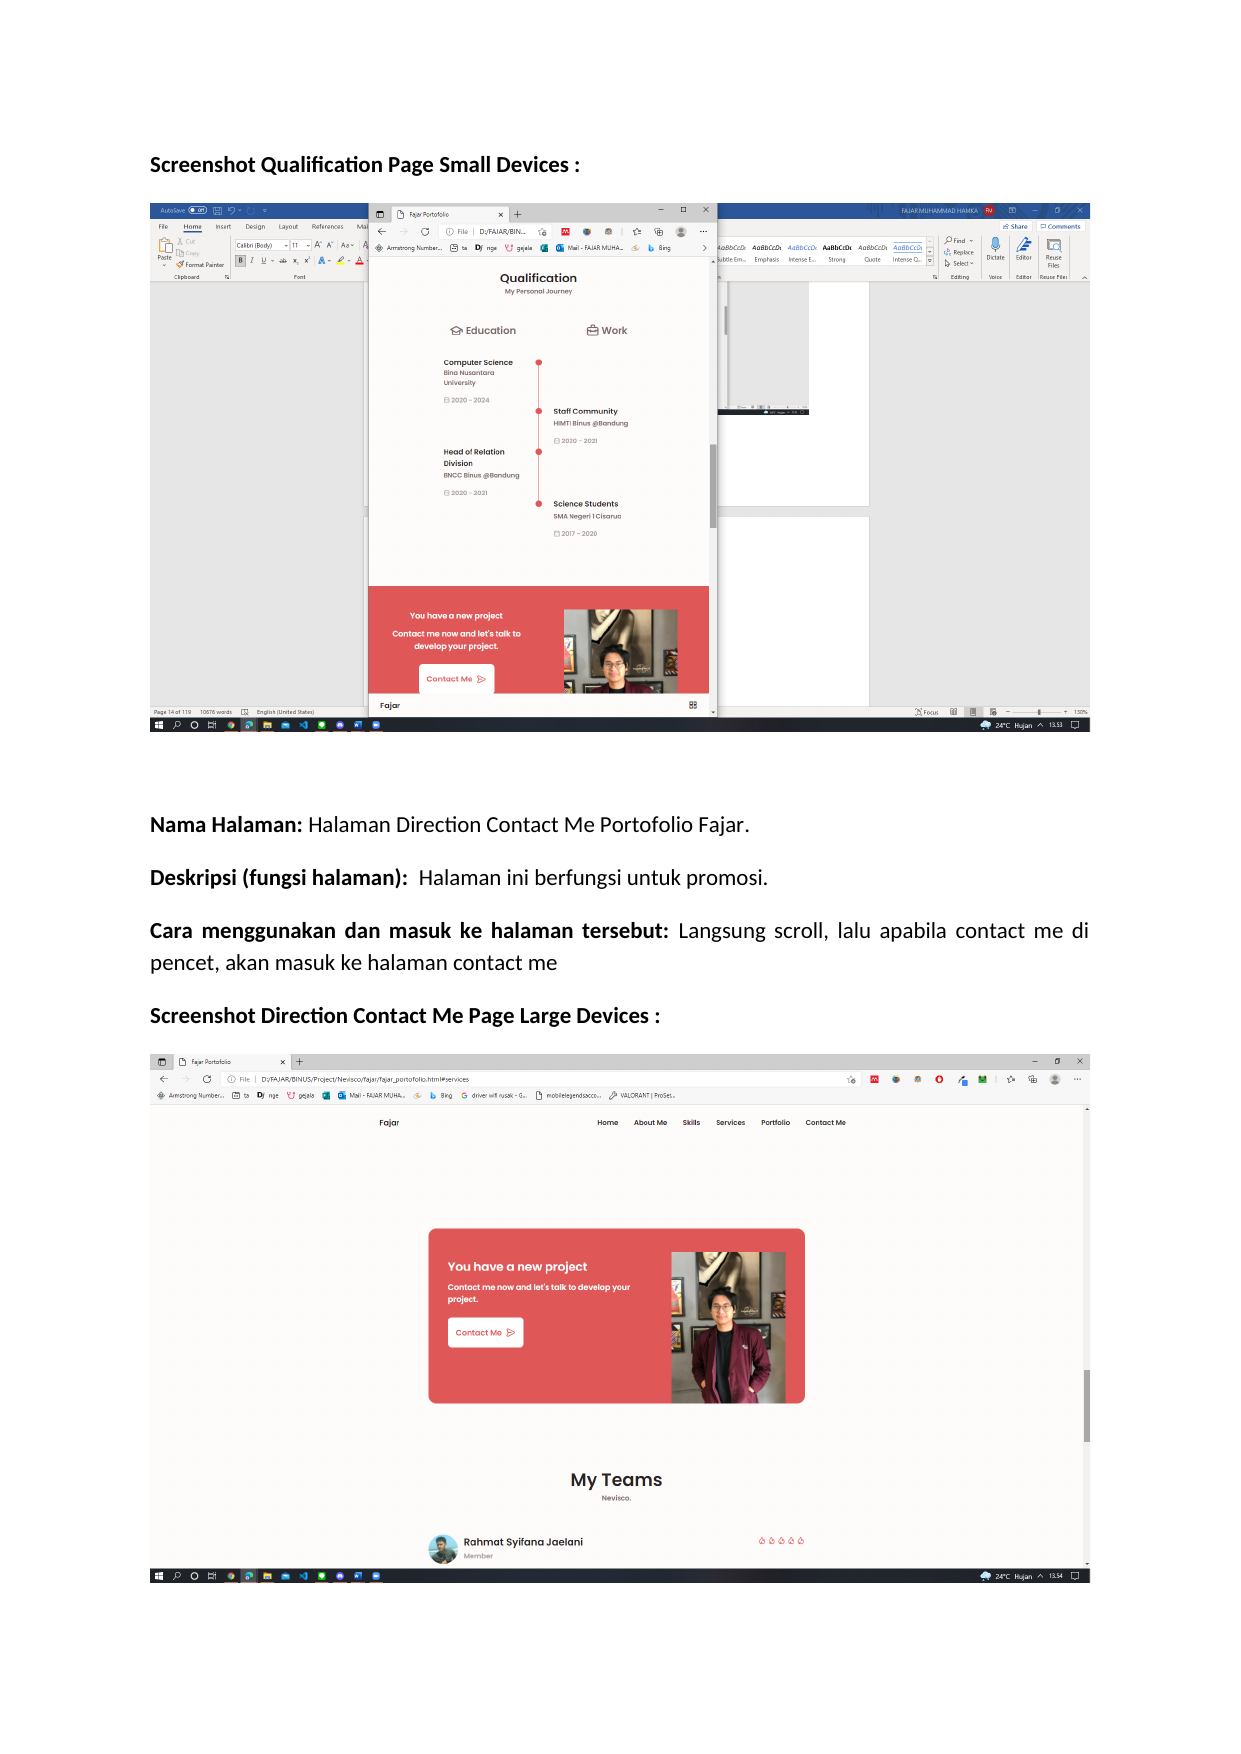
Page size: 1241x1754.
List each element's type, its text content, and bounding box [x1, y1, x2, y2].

text Deskripsi (fungsi halaman): Halaman ini berfungsi untuk promosi. [150, 863, 1090, 891]
text Screenshot Direction Contact Me Page Large Devices : [150, 1001, 1090, 1029]
text Nama Halaman: Halaman Direction Contact Me Portofolio Fajar. [150, 810, 1090, 838]
text Screenshot Qualification Page Small Devices : [150, 150, 1090, 178]
picture [150, 203, 1091, 732]
picture [150, 1054, 1091, 1583]
text Cara menggunakan dan masuk ke halaman tersebut: Langsung scroll, lalu apabila contact me di pencet, akan masuk ke halaman contact me [150, 916, 1090, 976]
